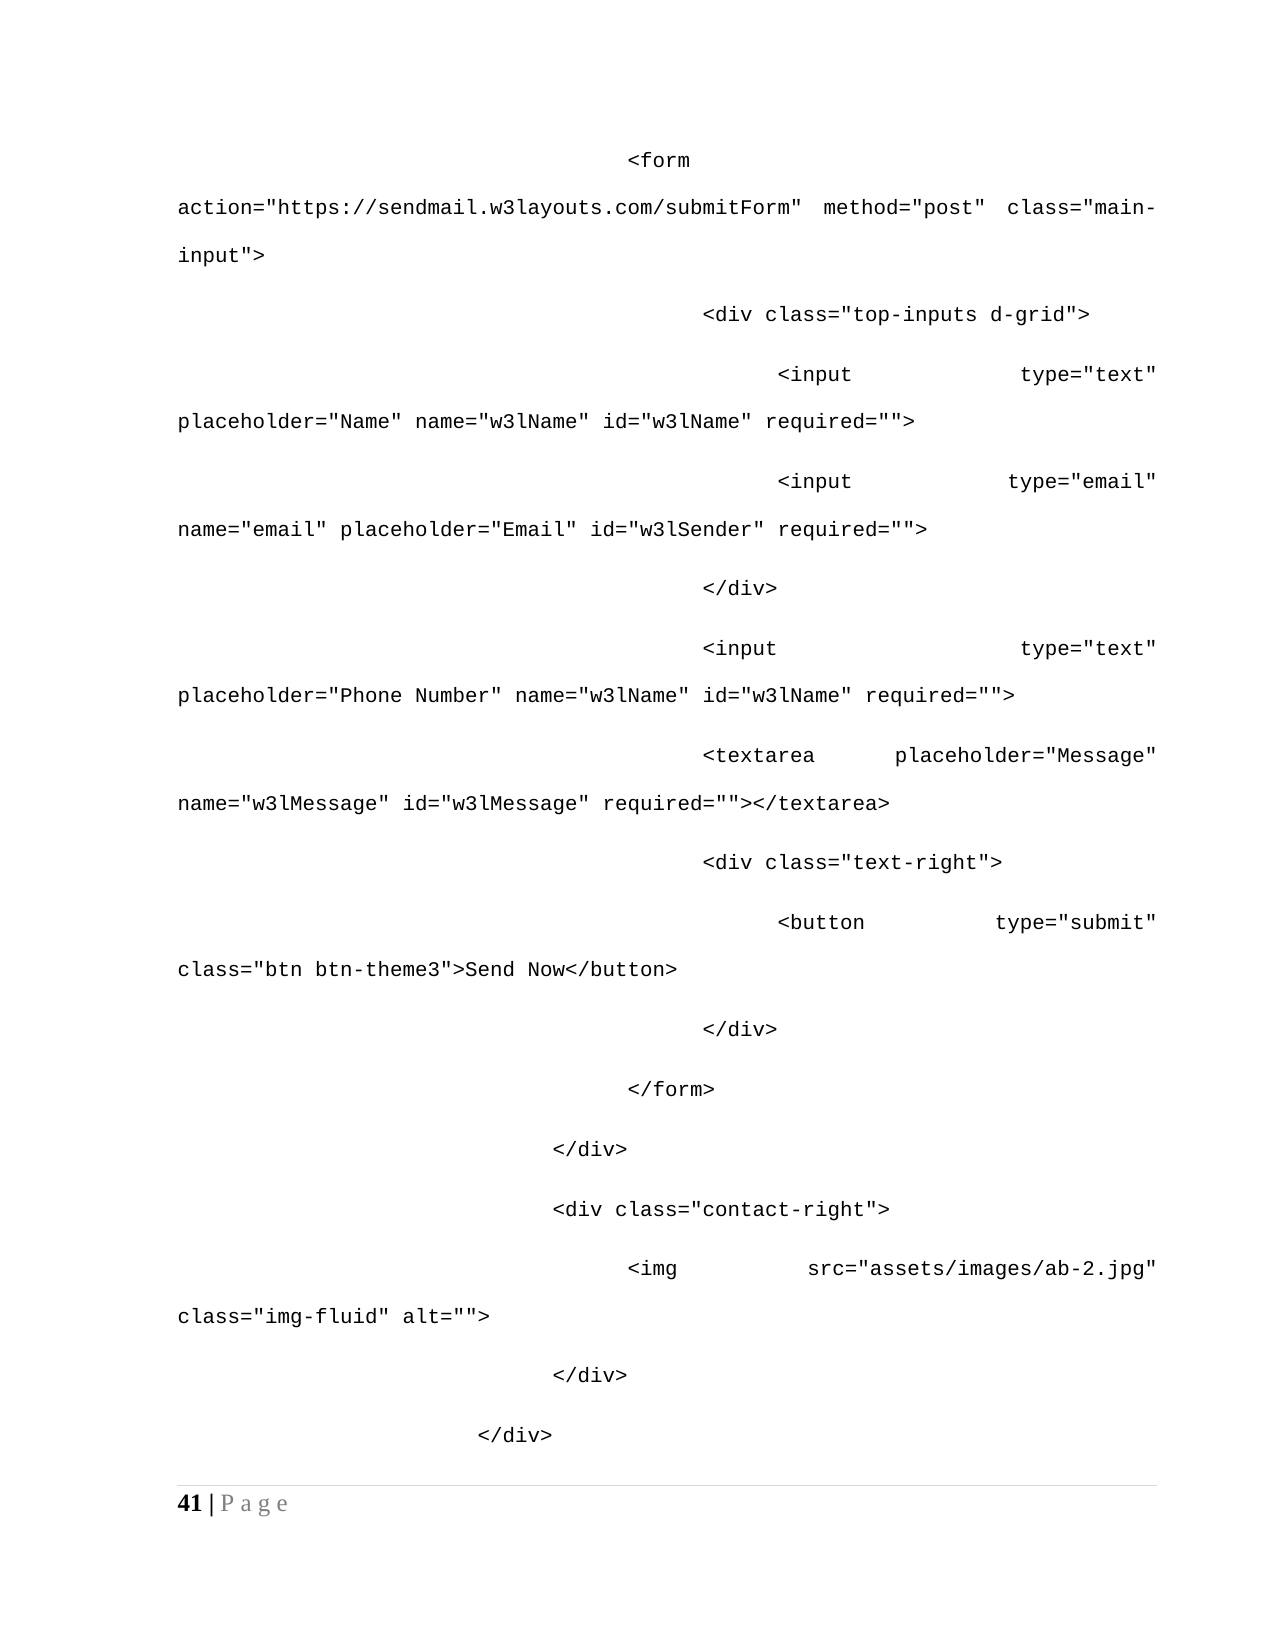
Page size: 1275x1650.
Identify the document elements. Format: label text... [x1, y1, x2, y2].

text <input type="text" placeholder="Phone Number" name="w3lName" id="w3lName" required=""> [177, 638, 1157, 709]
text <textarea placeholder="Message" name="w3lMessage" id="w3lMessage" required=""></textarea> [177, 745, 1157, 816]
text <div class="contact-right"> [177, 1198, 1157, 1222]
text </div> [177, 1019, 1157, 1043]
text </div> [177, 1425, 1157, 1449]
text </div> [177, 1365, 1157, 1389]
text <input type="email" name="email" placeholder="Email" id="w3lSender" required=""> [177, 471, 1157, 542]
text <input type="text" placeholder="Name" name="w3lName" id="w3lName" required=""> [177, 364, 1157, 435]
text <button type="submit" class="btn btn-theme3">Send Now</button> [177, 912, 1157, 983]
text </div> [177, 1139, 1157, 1162]
text <img src="assets/images/ab-2.jpg" class="img-fluid" alt=""> [177, 1258, 1157, 1329]
text <div class="top-inputs d-grid"> [177, 304, 1157, 328]
text </div> [177, 578, 1157, 602]
text <div class="text-right"> [177, 852, 1157, 876]
text </form> [177, 1079, 1157, 1103]
text <form action="https://sendmail.w3layouts.com/submitForm" method="post" class="main-input"> [177, 150, 1157, 268]
